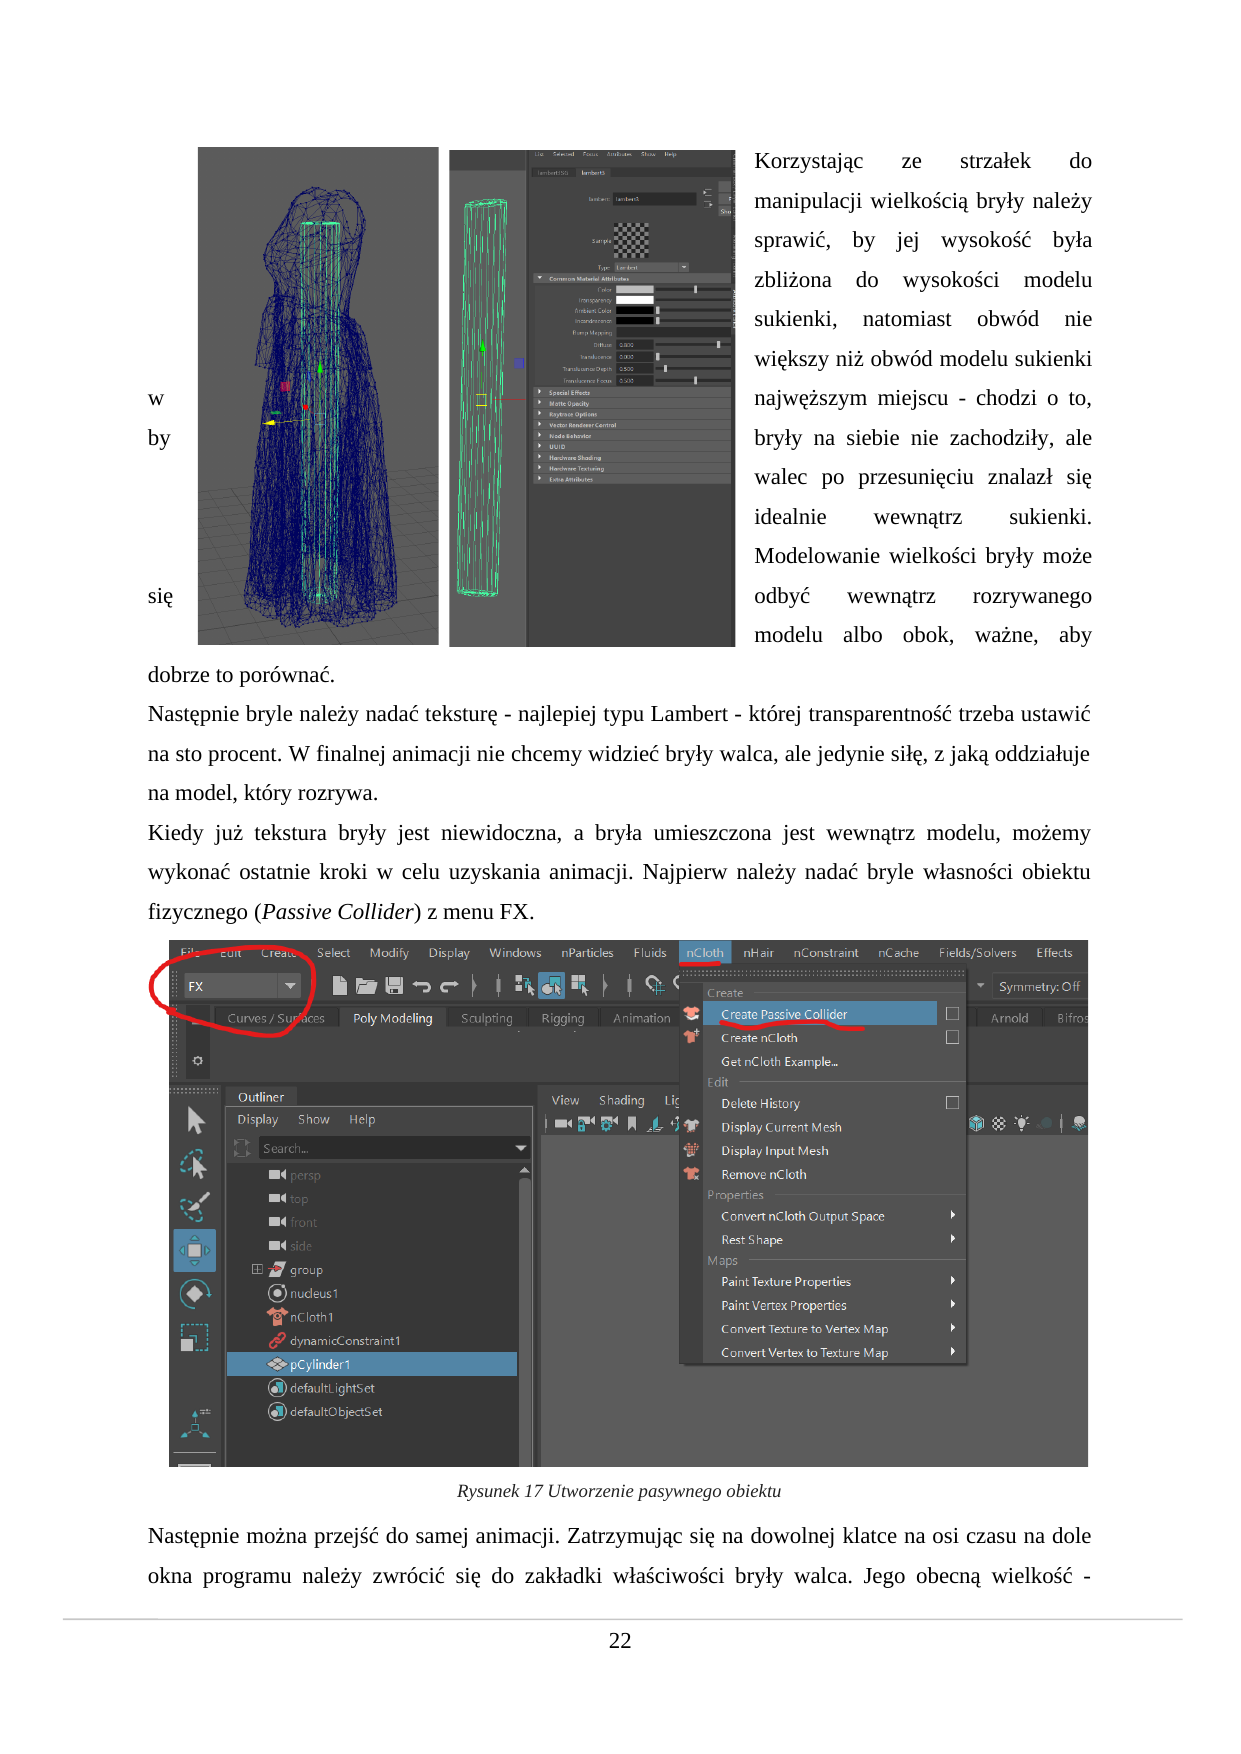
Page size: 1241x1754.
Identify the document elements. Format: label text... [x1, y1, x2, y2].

picture [198, 147, 439, 645]
picture [147, 937, 1089, 1467]
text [148, 1522, 1093, 1588]
picture [447, 150, 735, 644]
text Następnie bryle należy nadać teksturę - najlepiej typu Lambert - której transparentność trzeba ustawić na sto procent. W finalnej animacji nie chcemy widzieć bryły walca, ale jedynie siłę, z jaką oddziałuje na model, który rozrywa. [148, 700, 1093, 806]
text Kiedy już tekstura bryły jest niewidoczna, a bryła umieszczona jest wewnątrz modelu, możemy wykonać ostatnie kroki w celu uzyskania animacji. Najpierw należy nadać bryle własności obiektu fizycznego (Passive Collider) z menu FX. [148, 819, 1093, 924]
